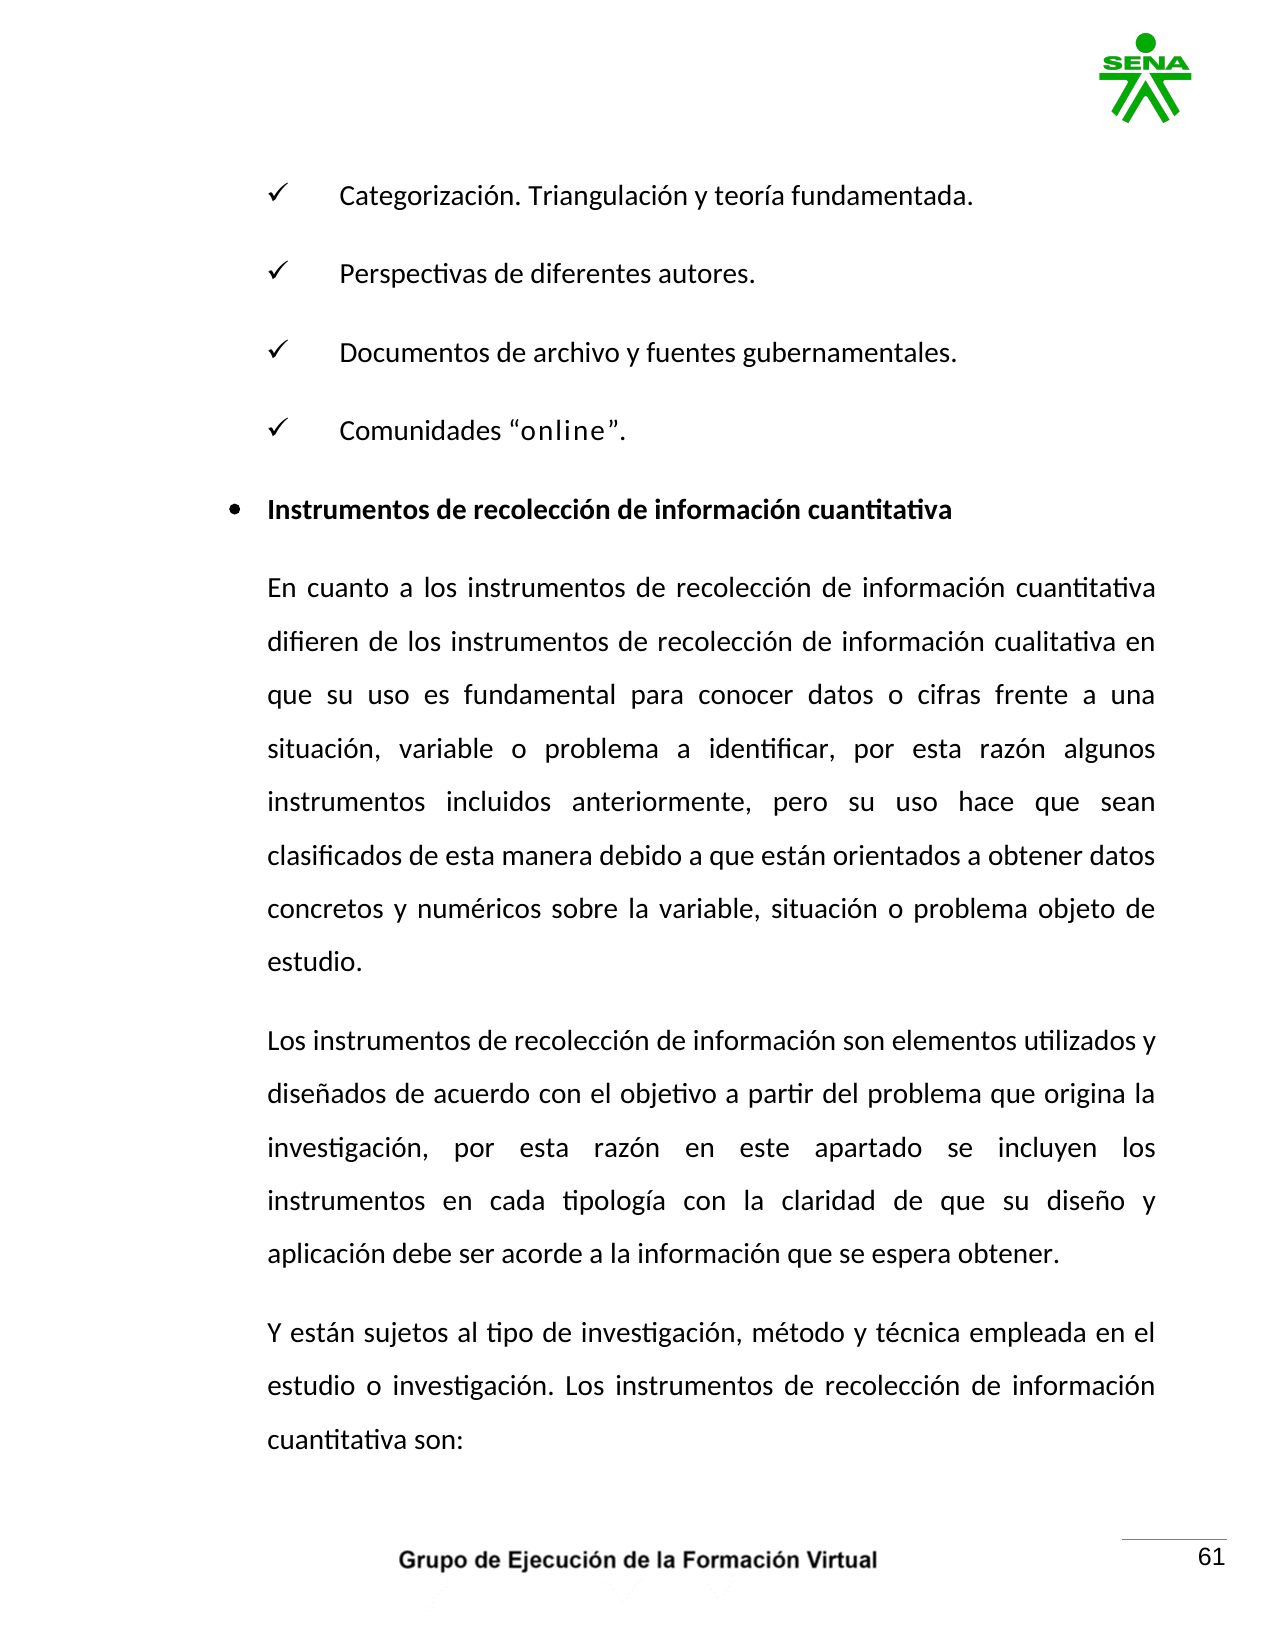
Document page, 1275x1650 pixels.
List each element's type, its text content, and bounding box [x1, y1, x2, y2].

list Perspectivas de diferentes autores. [266, 256, 1157, 291]
list Categorización. Triangulación y teoría fundamentada. [266, 177, 1157, 213]
text En cuanto a los instrumentos de recolección de información cuantitativa difieren de los instrumentos de recolección de información cualitativa en que su uso es fundamental para conocer datos o cifras frente a una situación, variable o problema a identificar, por esta razón algunos instrumentos incluidos anteriormente, pero su uso hace que sean clasificados de esta manera debido a que están orientados a obtener datos concretos y numéricos sobre la variable, situación o problema objeto de estudio. [267, 569, 1157, 979]
text Los instrumentos de recolección de información son elementos utilizados y diseñados de acuerdo con el objetivo a partir del problema que origina la investigación, por esta razón en este apartado se incluyen los instrumentos en cada tipología con la claridad de que su diseño y aplicación debe ser acorde a la información que se espera obtener. [267, 1022, 1157, 1271]
picture [0, 1500, 1275, 1611]
list Comunidades “online”. [266, 412, 1157, 448]
list Documentos de archivo y fuentes gubernamentales. [266, 334, 1157, 370]
list Instrumentos de recolección de información cuantitativa [229, 491, 1157, 527]
text Y están sujetos al tipo de investigación, método y técnica empleada en el estudio o investigación. Los instrumentos de recolección de información cuantitativa son: [267, 1314, 1157, 1457]
picture [1099, 33, 1192, 123]
